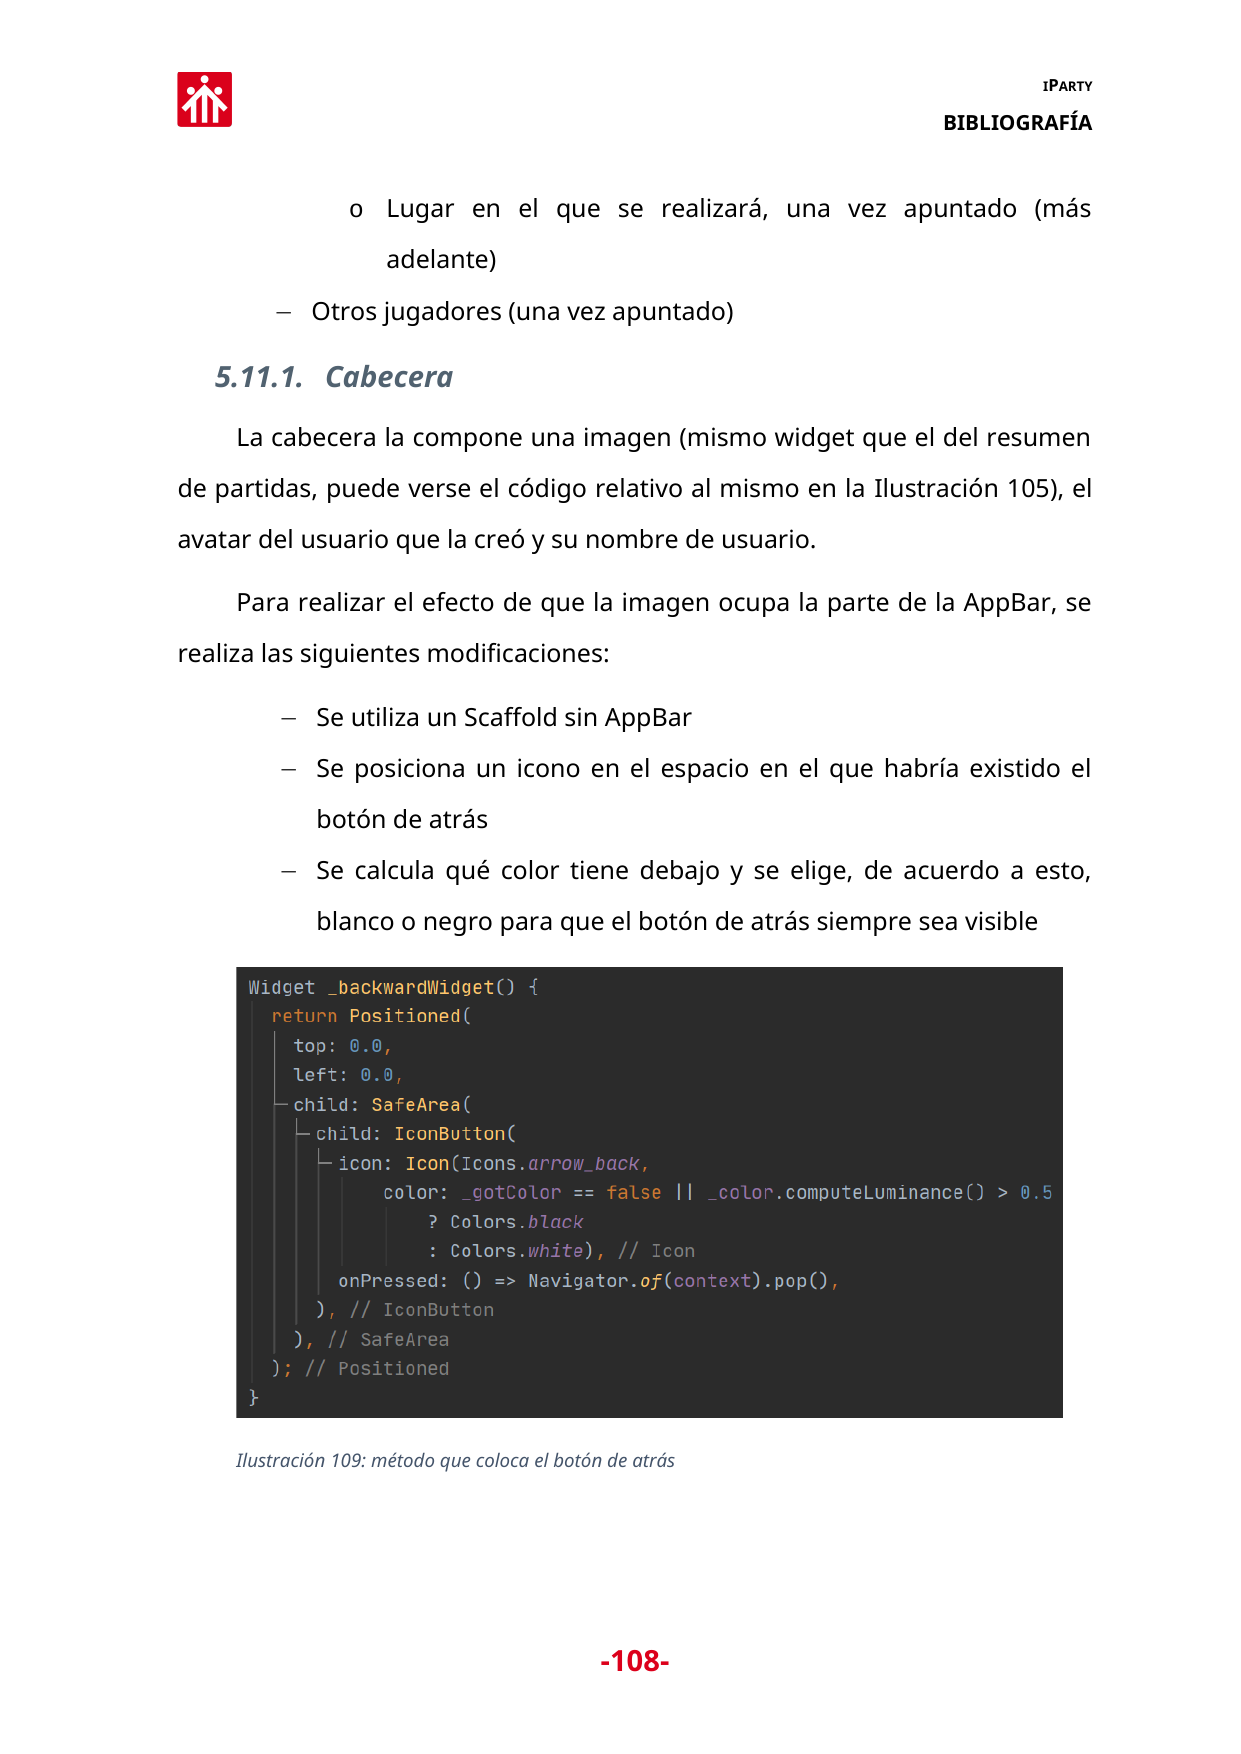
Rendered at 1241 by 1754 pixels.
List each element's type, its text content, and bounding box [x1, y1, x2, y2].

list Se utiliza un Scaffold sin AppBar [279, 699, 1092, 734]
list Lugar en el que se realizará, una vez apuntado (más adelante) [349, 191, 1092, 276]
list Se posiciona un icono en el espacio en el que habría existido el botón de atrás [279, 751, 1092, 836]
list Otros jugadores (una vez apuntado) [274, 293, 1092, 327]
picture [177, 72, 232, 127]
list Se calcula qué color tiene debajo y se elige, de acuerdo a esto, blanco o negro para que el botón de atrás siempre sea visible [279, 853, 1092, 938]
picture [236, 967, 1063, 1418]
subtitle Cabecera [215, 357, 1092, 396]
text Para realizar el efecto de que la imagen ocupa la parte de la AppBar, se realiza las siguientes modificaciones: [177, 585, 1092, 670]
text La cabecera la compone una imagen (mismo widget que el del resumen de partidas, puede verse el código relativo al mismo en la Ilustración 105), el avatar del usuario que la creó y su nombre de usuario. [177, 419, 1092, 556]
text Ilustración 109: método que coloca el botón de atrás [177, 1447, 1092, 1472]
